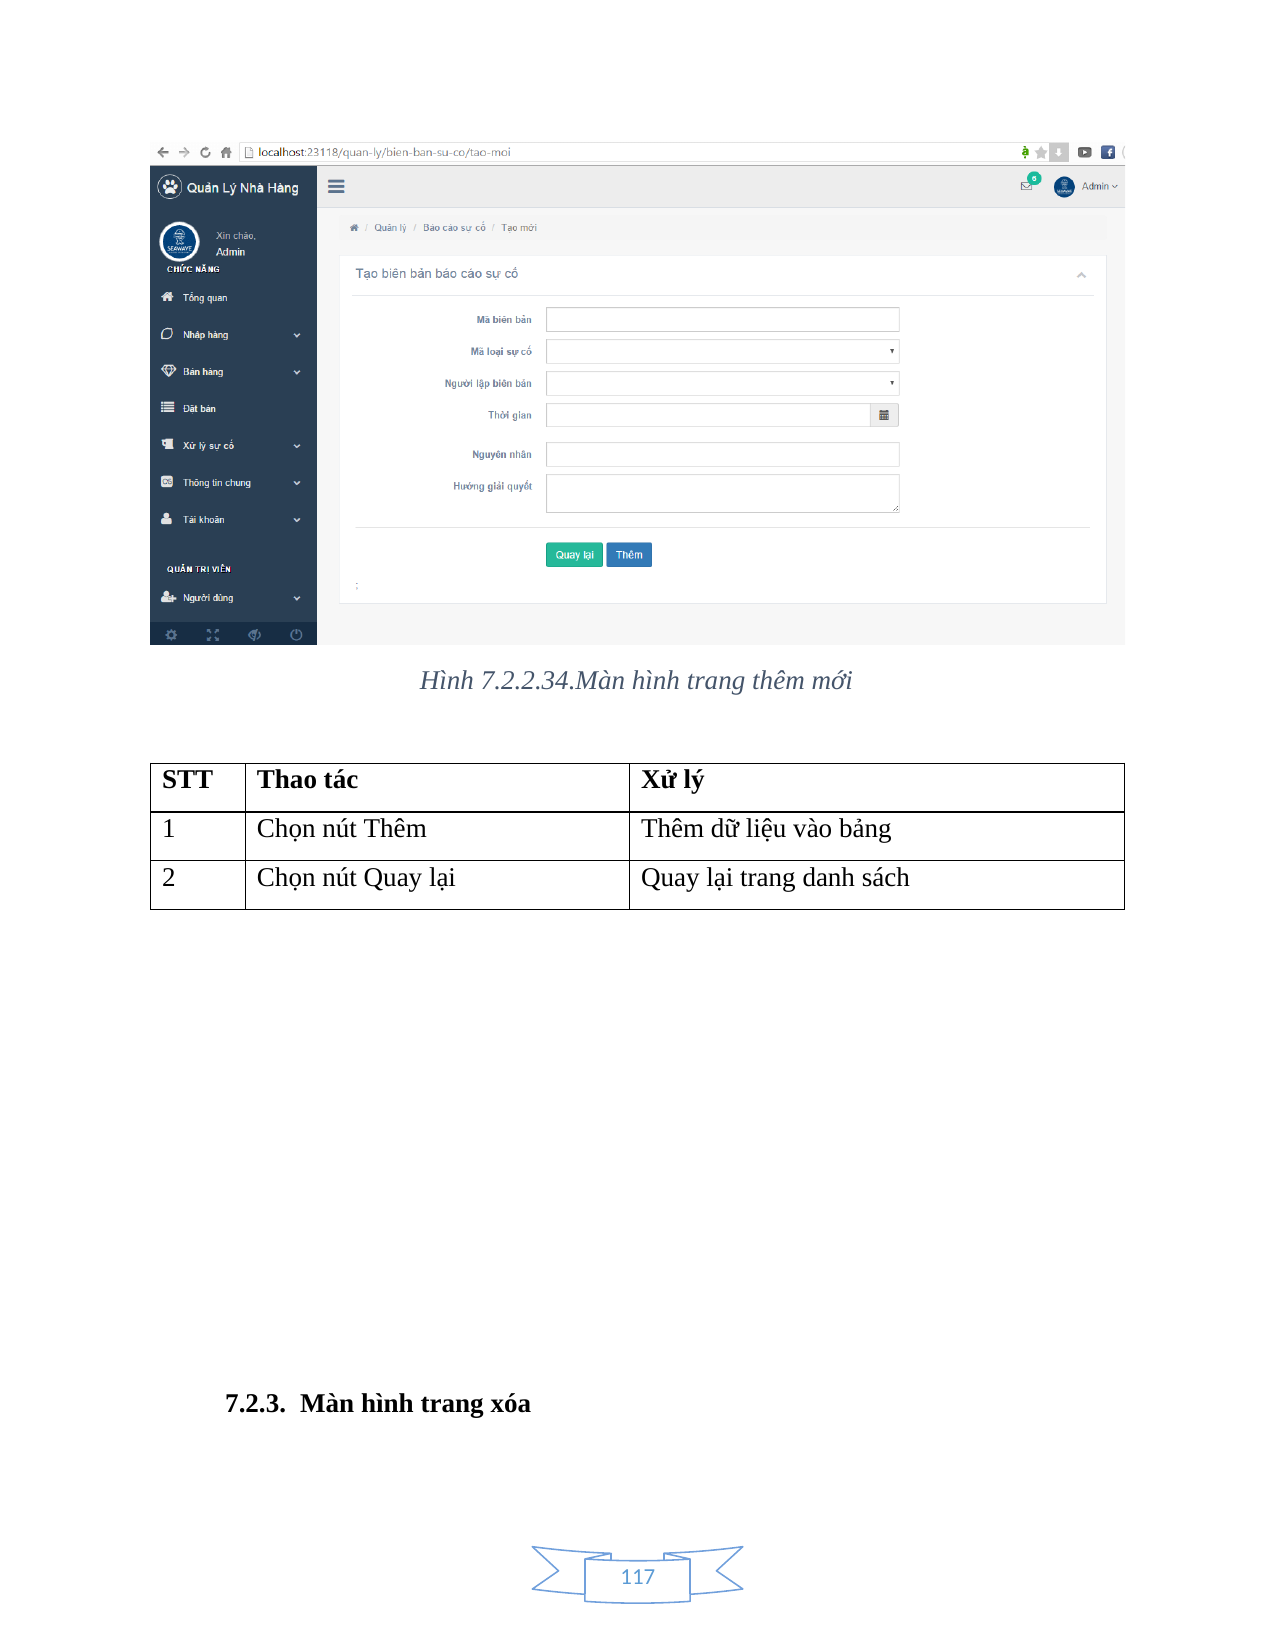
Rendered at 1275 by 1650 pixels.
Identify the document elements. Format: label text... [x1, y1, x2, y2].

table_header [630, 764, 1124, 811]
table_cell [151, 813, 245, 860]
subtitle Màn hình trang xóa [225, 1387, 1125, 1418]
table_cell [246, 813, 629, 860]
picture [150, 140, 1125, 645]
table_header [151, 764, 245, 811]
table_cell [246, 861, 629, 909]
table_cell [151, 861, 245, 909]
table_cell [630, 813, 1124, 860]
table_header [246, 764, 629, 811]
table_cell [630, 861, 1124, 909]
